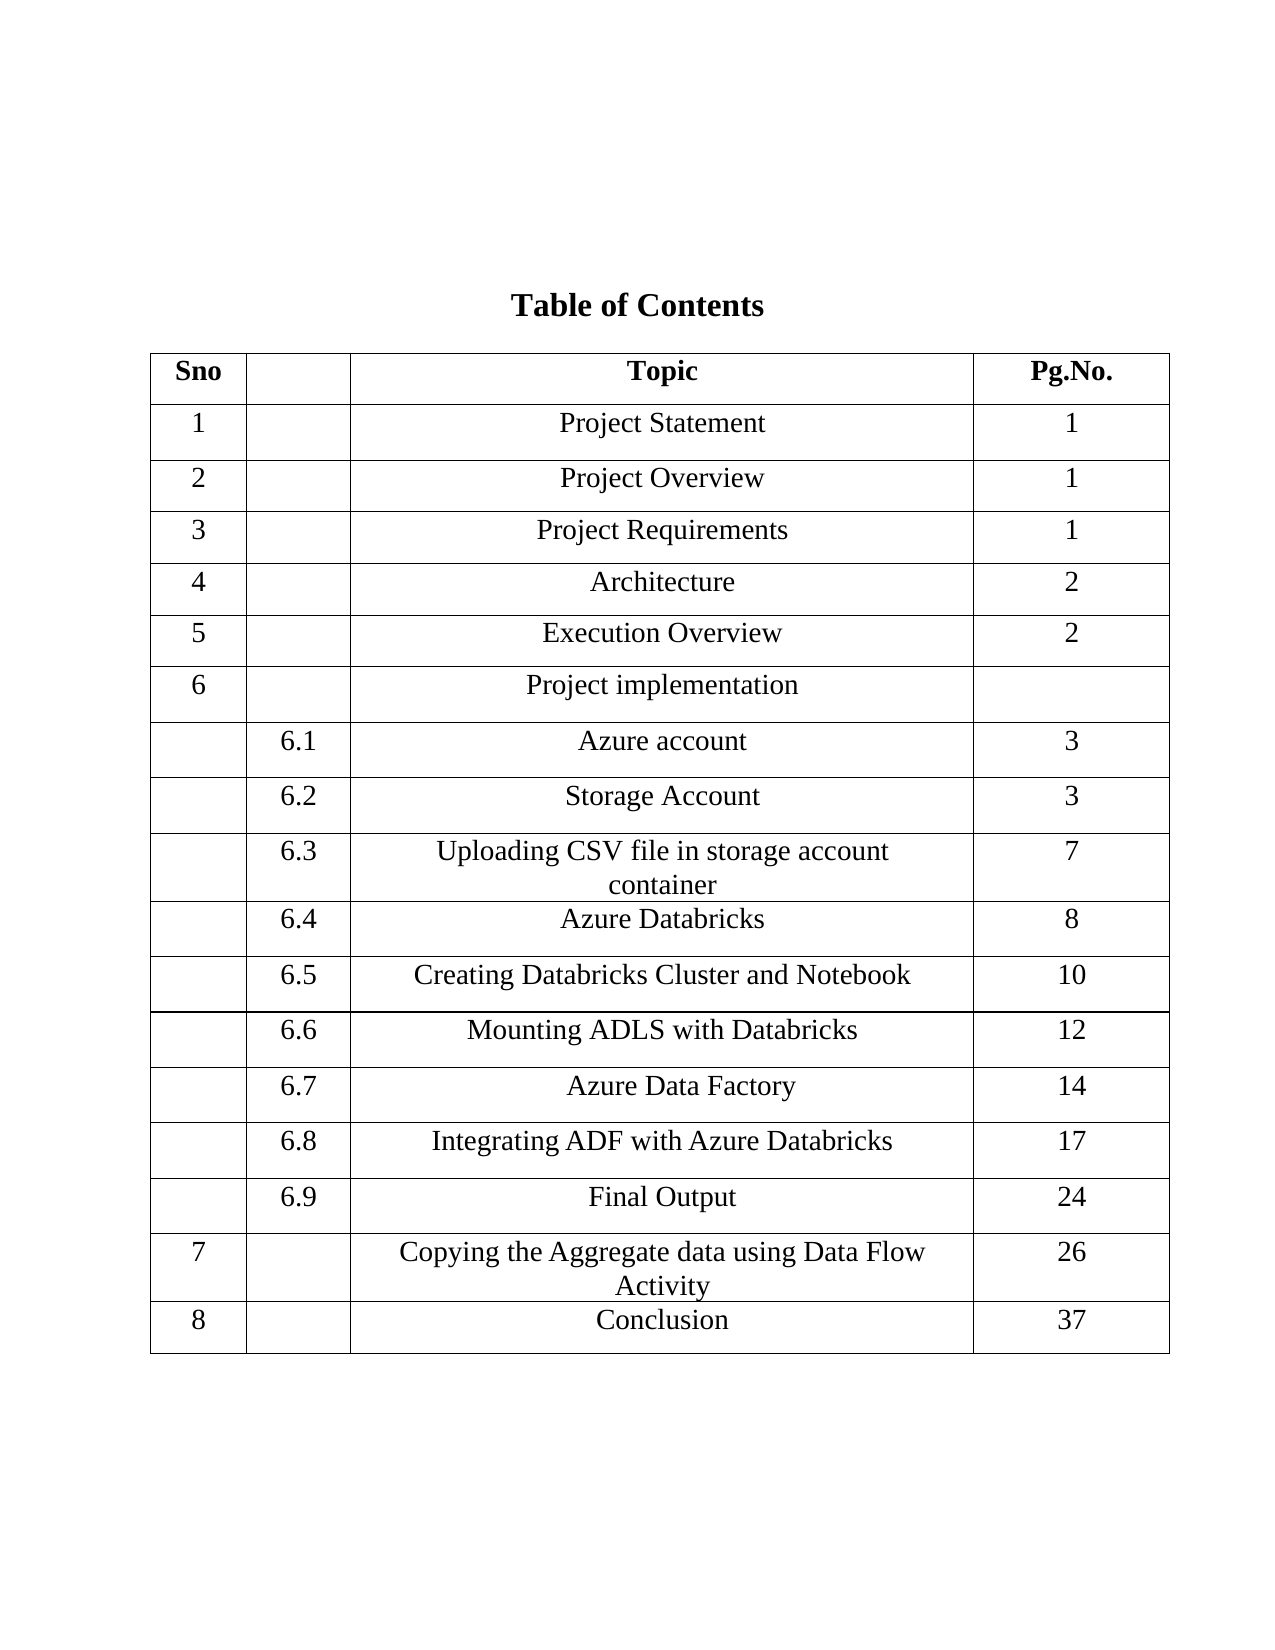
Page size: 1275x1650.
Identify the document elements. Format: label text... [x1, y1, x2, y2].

table_cell Azure account [351, 723, 973, 777]
table_cell 2 [974, 616, 1169, 666]
table_cell [247, 1302, 350, 1353]
table_cell 6.3 [247, 834, 350, 901]
table_cell 6.6 [247, 1013, 350, 1067]
table_header Topic [351, 354, 973, 404]
table_cell [151, 957, 246, 1011]
table_cell Integrating ADF with Azure Databricks [351, 1123, 973, 1178]
table_cell [247, 564, 350, 614]
table_cell Execution Overview [351, 616, 973, 666]
table_cell Storage Account [351, 778, 973, 832]
table_cell 7 [151, 1234, 246, 1301]
table_cell 6 [151, 667, 246, 722]
table_cell Project Statement [351, 405, 973, 459]
table_cell 4 [151, 564, 246, 614]
table_cell Architecture [351, 564, 973, 614]
table_cell Mounting ADLS with Databricks [351, 1013, 973, 1067]
table_cell 2 [151, 461, 246, 511]
table_cell [974, 667, 1169, 722]
table_cell Final Output [351, 1179, 973, 1233]
table_cell [247, 1234, 350, 1301]
table_cell [247, 667, 350, 722]
table_cell Conclusion [351, 1302, 973, 1353]
table_cell [247, 461, 350, 511]
text Table of Contents [150, 285, 1125, 323]
table_cell [151, 1179, 246, 1233]
table_cell [151, 1068, 246, 1122]
table_cell 7 [974, 834, 1169, 901]
table_cell [151, 1013, 246, 1067]
table_cell Project Requirements [351, 512, 973, 563]
table_cell 6.7 [247, 1068, 350, 1122]
table_cell [247, 616, 350, 666]
table_cell 26 [974, 1234, 1169, 1301]
table_cell 17 [974, 1123, 1169, 1178]
table_cell [151, 902, 246, 956]
table_cell 3 [974, 778, 1169, 832]
table_cell 1 [974, 461, 1169, 511]
table_cell 1 [974, 512, 1169, 563]
table_cell [151, 1123, 246, 1178]
table_cell Project Overview [351, 461, 973, 511]
table_cell 1 [974, 405, 1169, 459]
table_cell Azure Databricks [351, 902, 973, 956]
table_cell 3 [974, 723, 1169, 777]
table_cell 6.5 [247, 957, 350, 1011]
table_cell Project implementation [351, 667, 973, 722]
table_cell 3 [151, 512, 246, 563]
table_cell 37 [974, 1302, 1169, 1353]
table_header Sno [151, 354, 246, 404]
table_cell 6.2 [247, 778, 350, 832]
table_cell Uploading CSV file in storage account container [351, 834, 973, 901]
table_cell 6.9 [247, 1179, 350, 1233]
table_cell 6.1 [247, 723, 350, 777]
table_header Pg.No. [974, 354, 1169, 404]
table_cell 24 [974, 1179, 1169, 1233]
table_cell 2 [974, 564, 1169, 614]
table_cell 8 [151, 1302, 246, 1353]
table_cell 5 [151, 616, 246, 666]
table_cell [151, 778, 246, 832]
table_cell 12 [974, 1013, 1169, 1067]
table_cell [247, 405, 350, 459]
table_cell [247, 512, 350, 563]
table_cell [151, 834, 246, 901]
table_header [247, 354, 350, 404]
table_cell [151, 723, 246, 777]
table_cell 8 [974, 902, 1169, 956]
table_cell 1 [151, 405, 246, 459]
table_cell Azure Data Factory [351, 1068, 973, 1122]
table_cell Copying the Aggregate data using Data Flow Activity [351, 1234, 973, 1301]
table_cell 6.4 [247, 902, 350, 956]
table_cell 6.8 [247, 1123, 350, 1178]
table_cell 14 [974, 1068, 1169, 1122]
table_cell Creating Databricks Cluster and Notebook [351, 957, 973, 1011]
table_cell 10 [974, 957, 1169, 1011]
